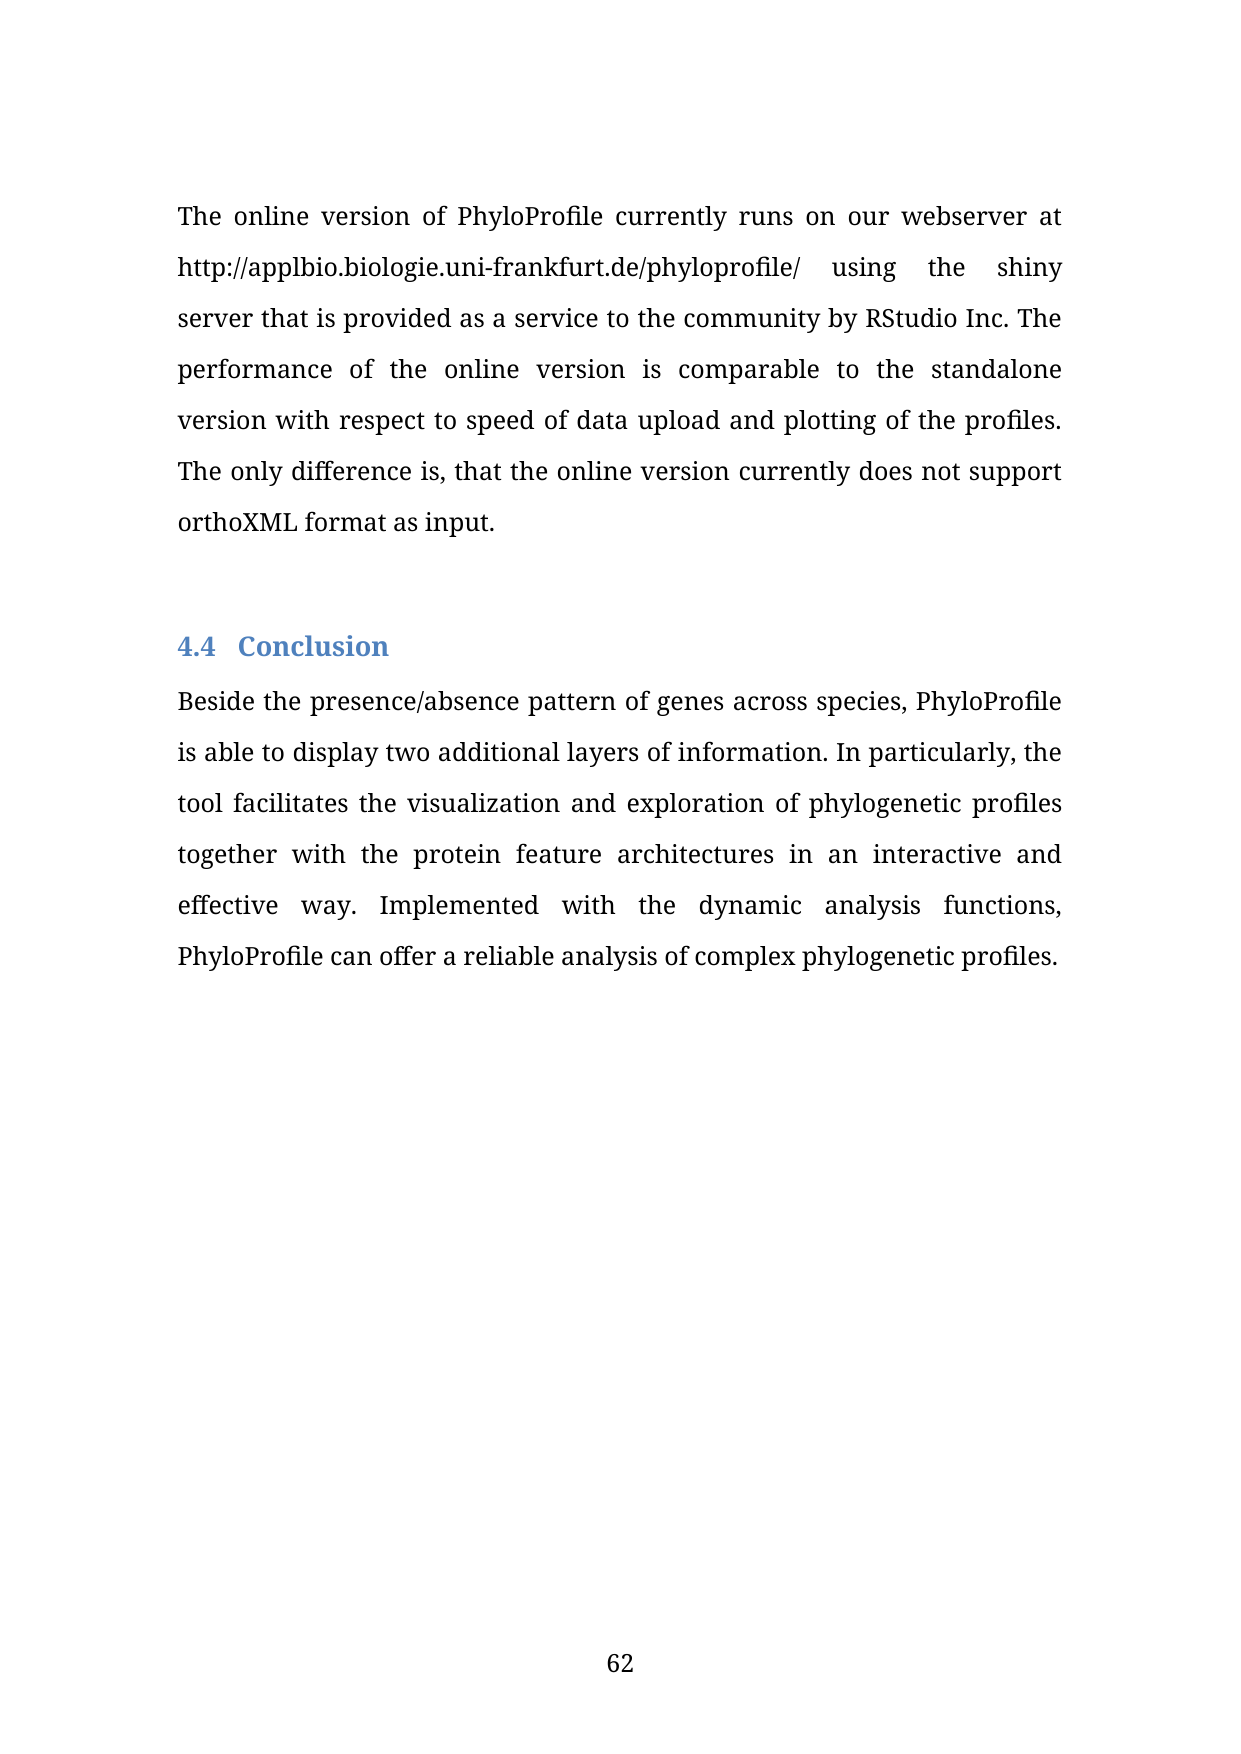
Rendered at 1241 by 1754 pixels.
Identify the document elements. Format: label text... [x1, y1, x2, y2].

text The online version of PhyloProfile currently runs on our webserver at http://applbio.biologie.uni-frankfurt.de/phyloprofile/ using the shiny server that is provided as a service to the community by RStudio Inc. The performance of the online version is comparable to the standalone version with respect to speed of data upload and plotting of the profiles. The only difference is, that the online version currently does not support orthoXML format as input. [177, 199, 1063, 539]
text Beside the presence/absence pattern of genes across species, PhyloProfile is able to display two additional layers of information. In particularly, the tool facilitates the visualization and exploration of phylogenetic profiles together with the protein feature architectures in an interactive and effective way. Implemented with the dynamic analysis functions, PhyloProfile can offer a reliable analysis of complex phylogenetic profiles. [177, 683, 1063, 972]
subtitle Conclusion [177, 628, 1063, 665]
